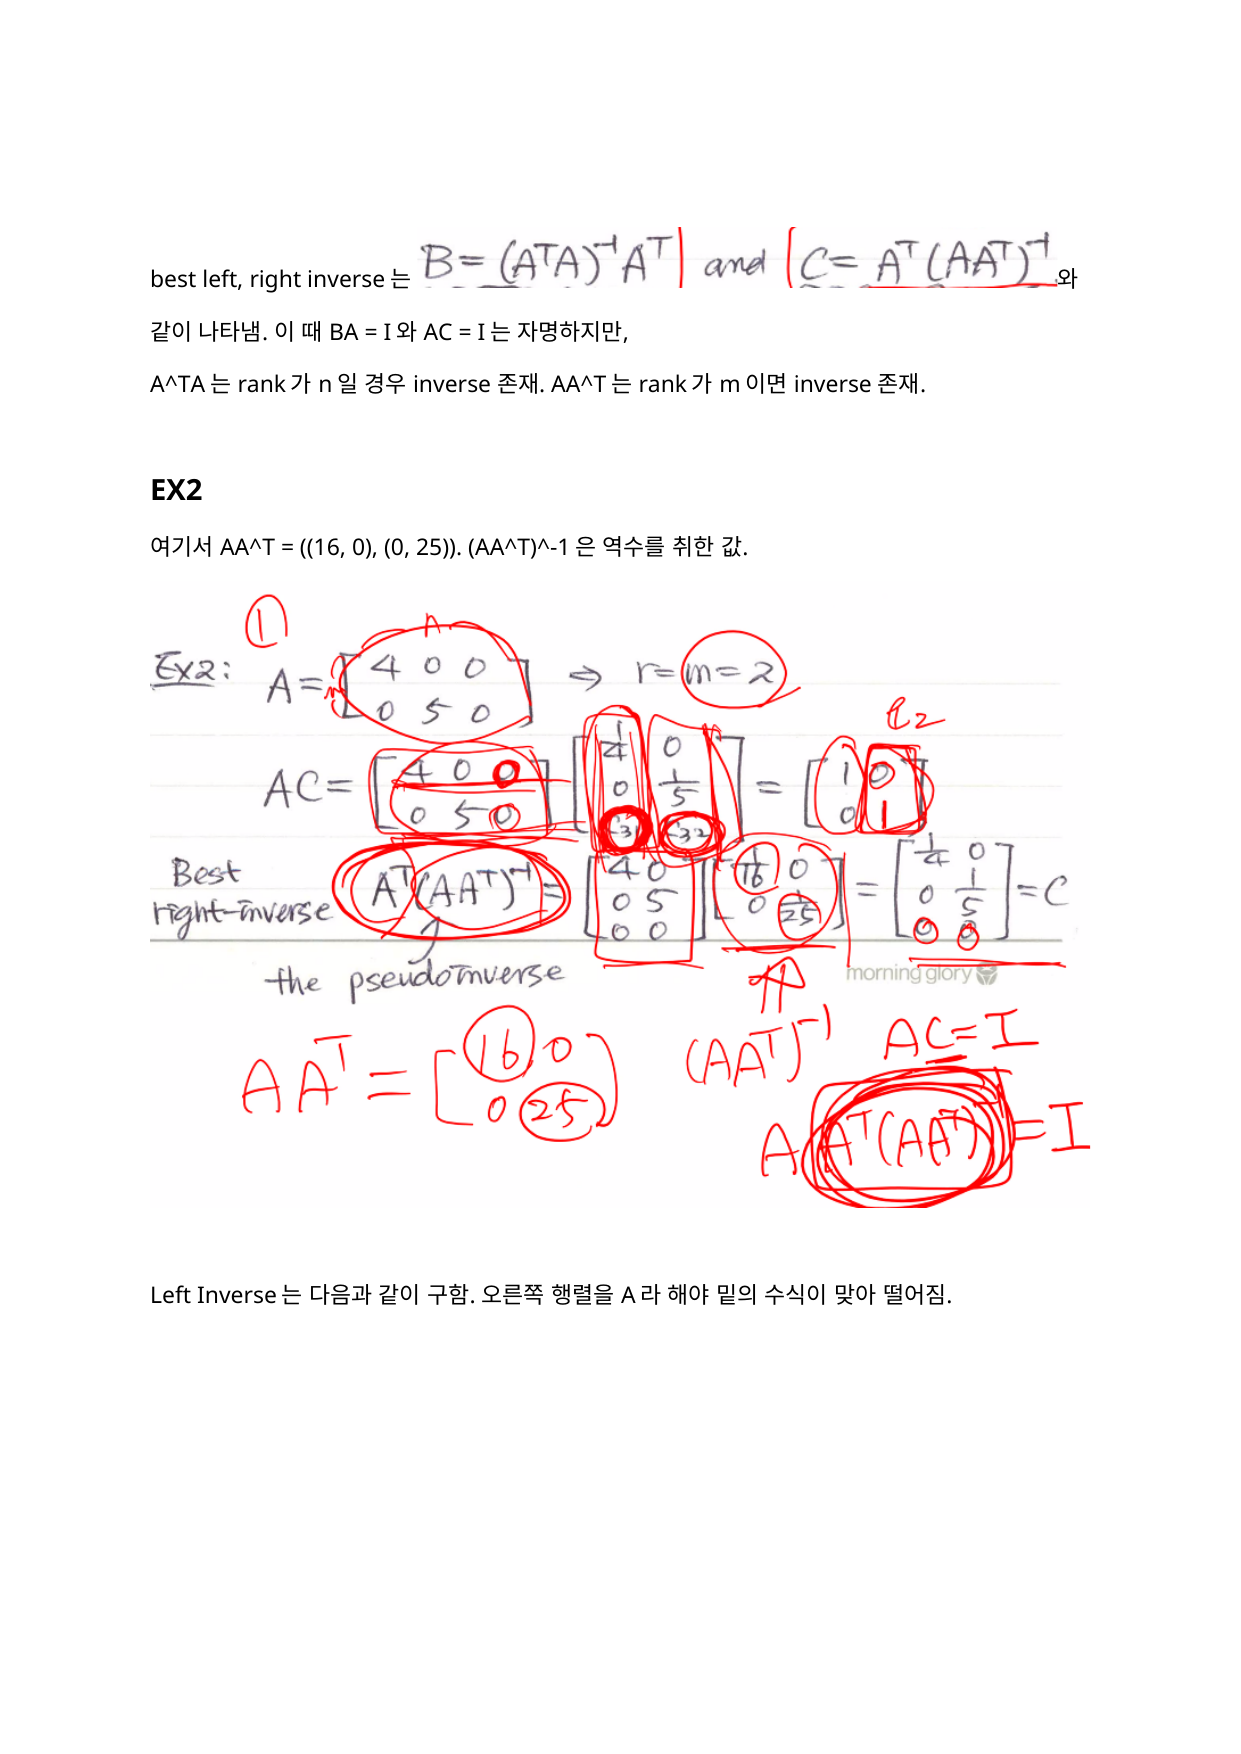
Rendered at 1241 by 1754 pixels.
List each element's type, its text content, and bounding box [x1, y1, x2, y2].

text 같이 나타냄. 이 때 BA = I와 AC = I는 자명하지만, [150, 314, 1090, 347]
text EX2 [150, 469, 1090, 509]
picture [150, 581, 1091, 1208]
text Left Inverse는 다음과 같이 구함. 오른쪽 행렬을 A라 해야 밑의 수식이 맞아 떨어짐. [150, 1277, 1090, 1310]
text 여기서 AA^T = ((16, 0), (0, 25)). (AA^T)^-1은 역수를 취한 값. [150, 529, 1090, 562]
picture [417, 227, 1058, 288]
text A^TA는 rank가 n일 경우 inverse 존재. AA^T는 rank가 m이면 inverse 존재. [150, 366, 1090, 399]
